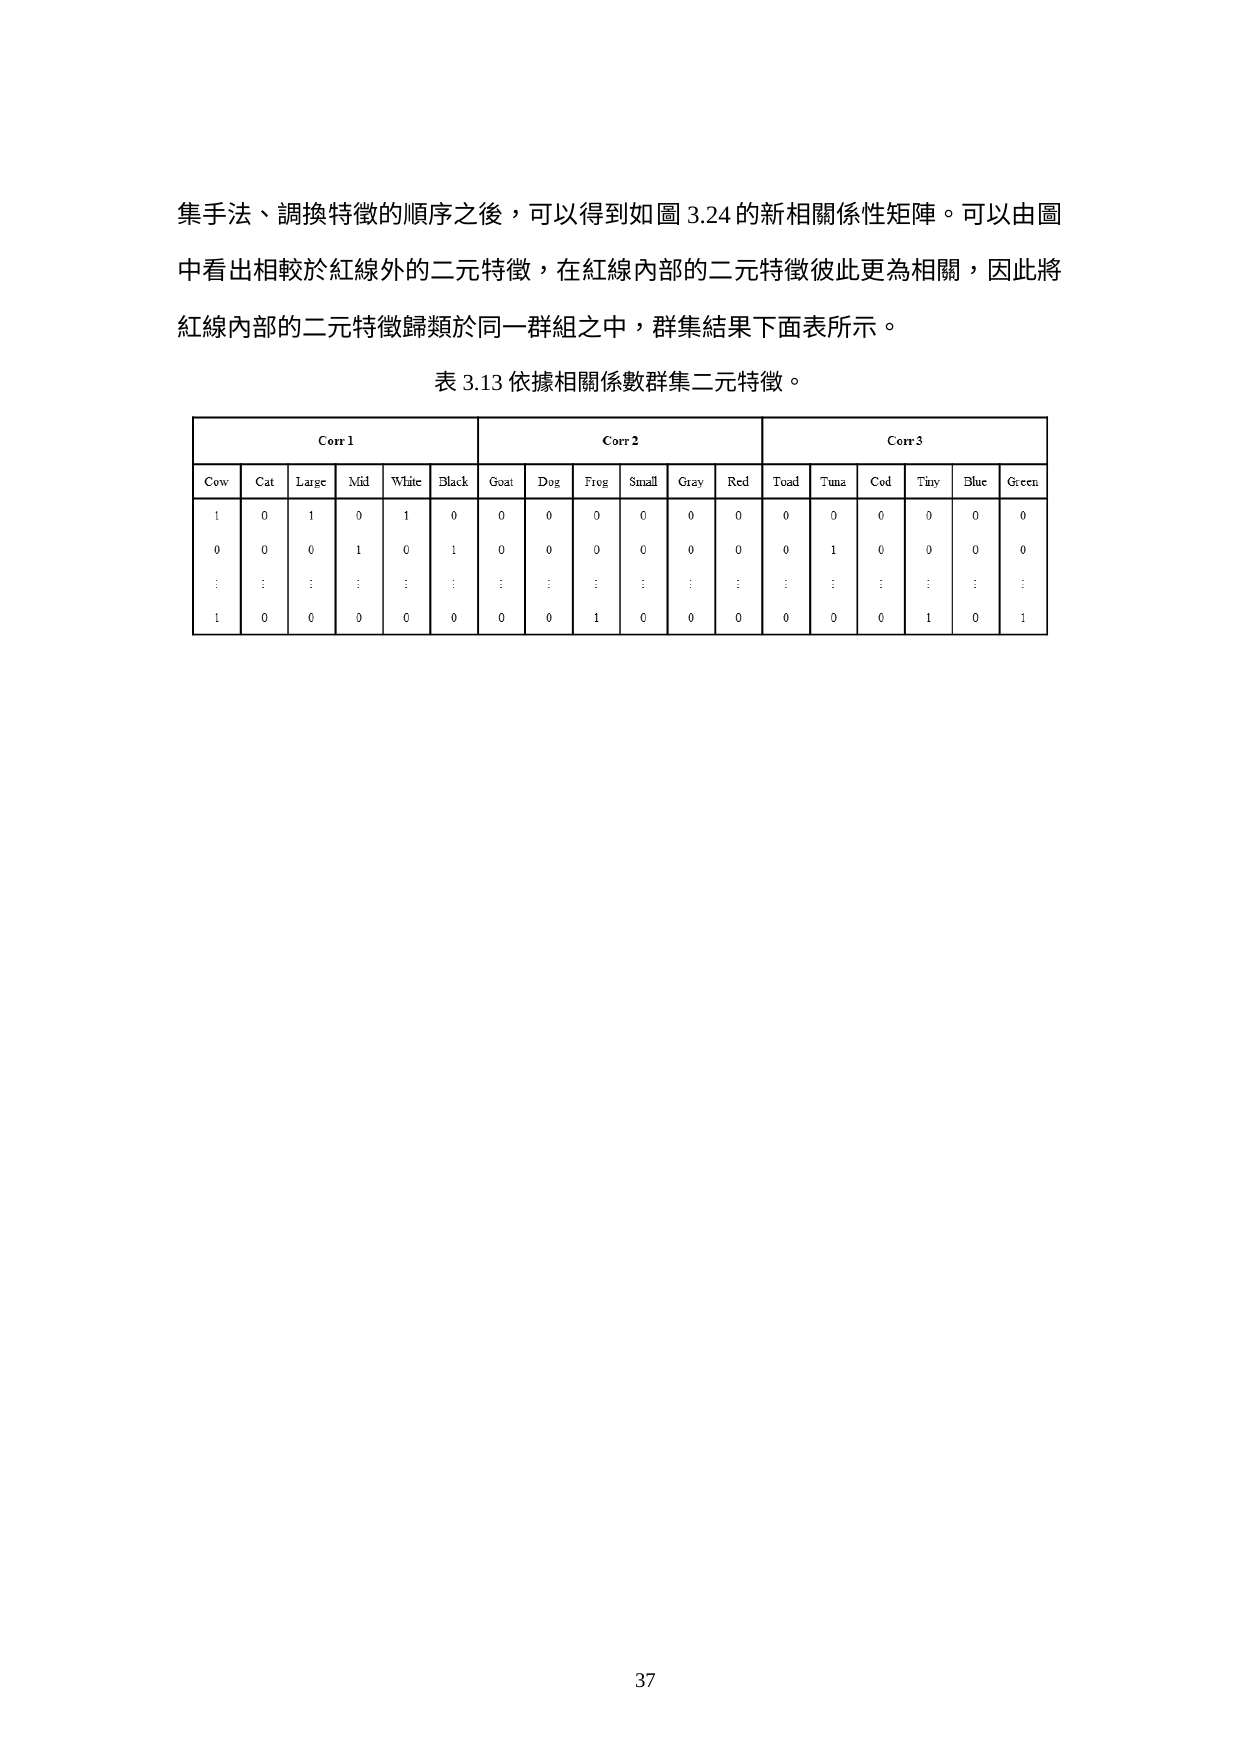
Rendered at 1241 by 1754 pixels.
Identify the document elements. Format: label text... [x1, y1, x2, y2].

picture [192, 416, 1049, 636]
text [177, 194, 1063, 344]
